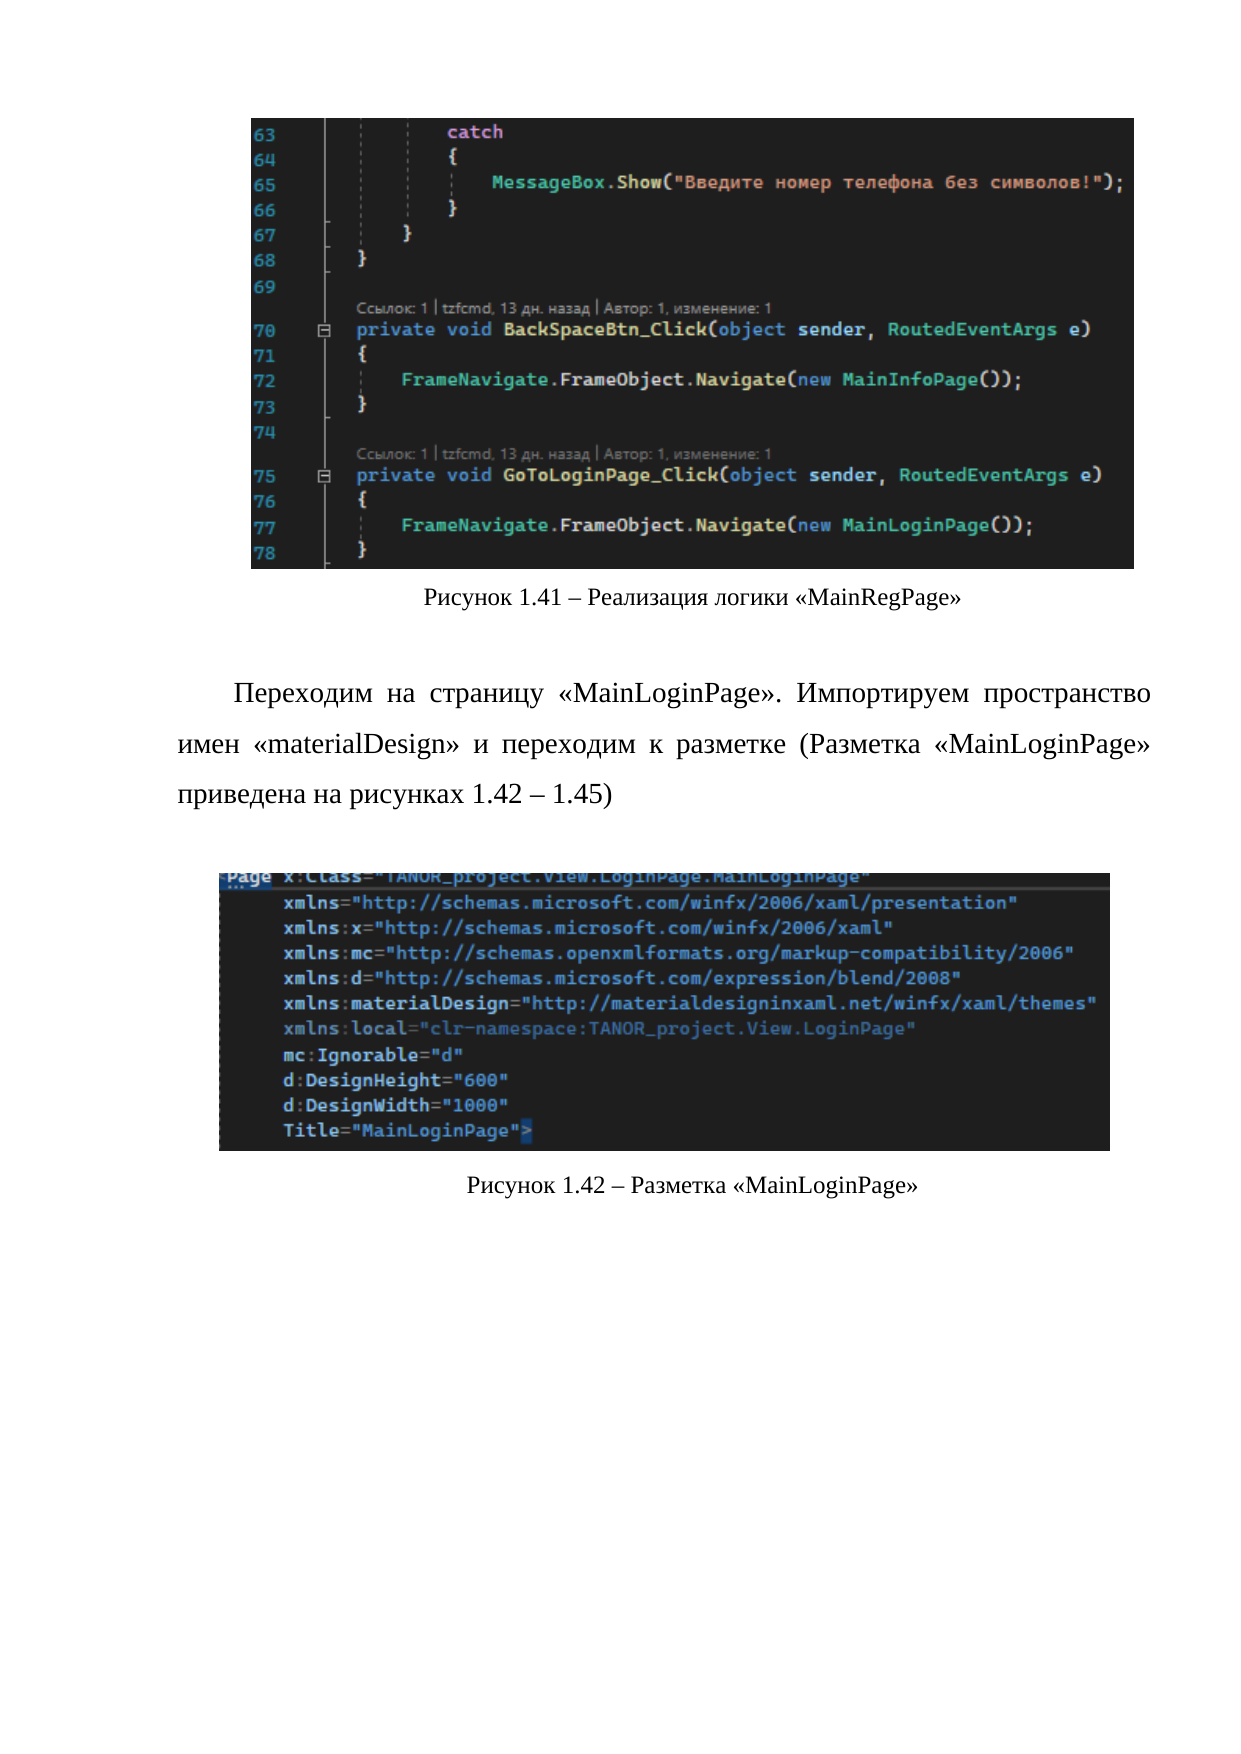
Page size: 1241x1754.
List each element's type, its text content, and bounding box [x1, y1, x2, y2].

text Переходим на страницу «MainLoginPage». Импортируем пространство имен «materialDesign» и переходим к разметке (Разметка «MainLoginPage» приведена на рисунках 1.42 – 1.45) [177, 676, 1152, 810]
picture [251, 118, 1134, 569]
text Рисунок 1.41 – Реализация логики «MainRegPage» [177, 582, 1152, 611]
picture [219, 873, 1110, 1151]
text Рисунок 1.42 – Разметка «MainLoginPage» [177, 1170, 1152, 1198]
